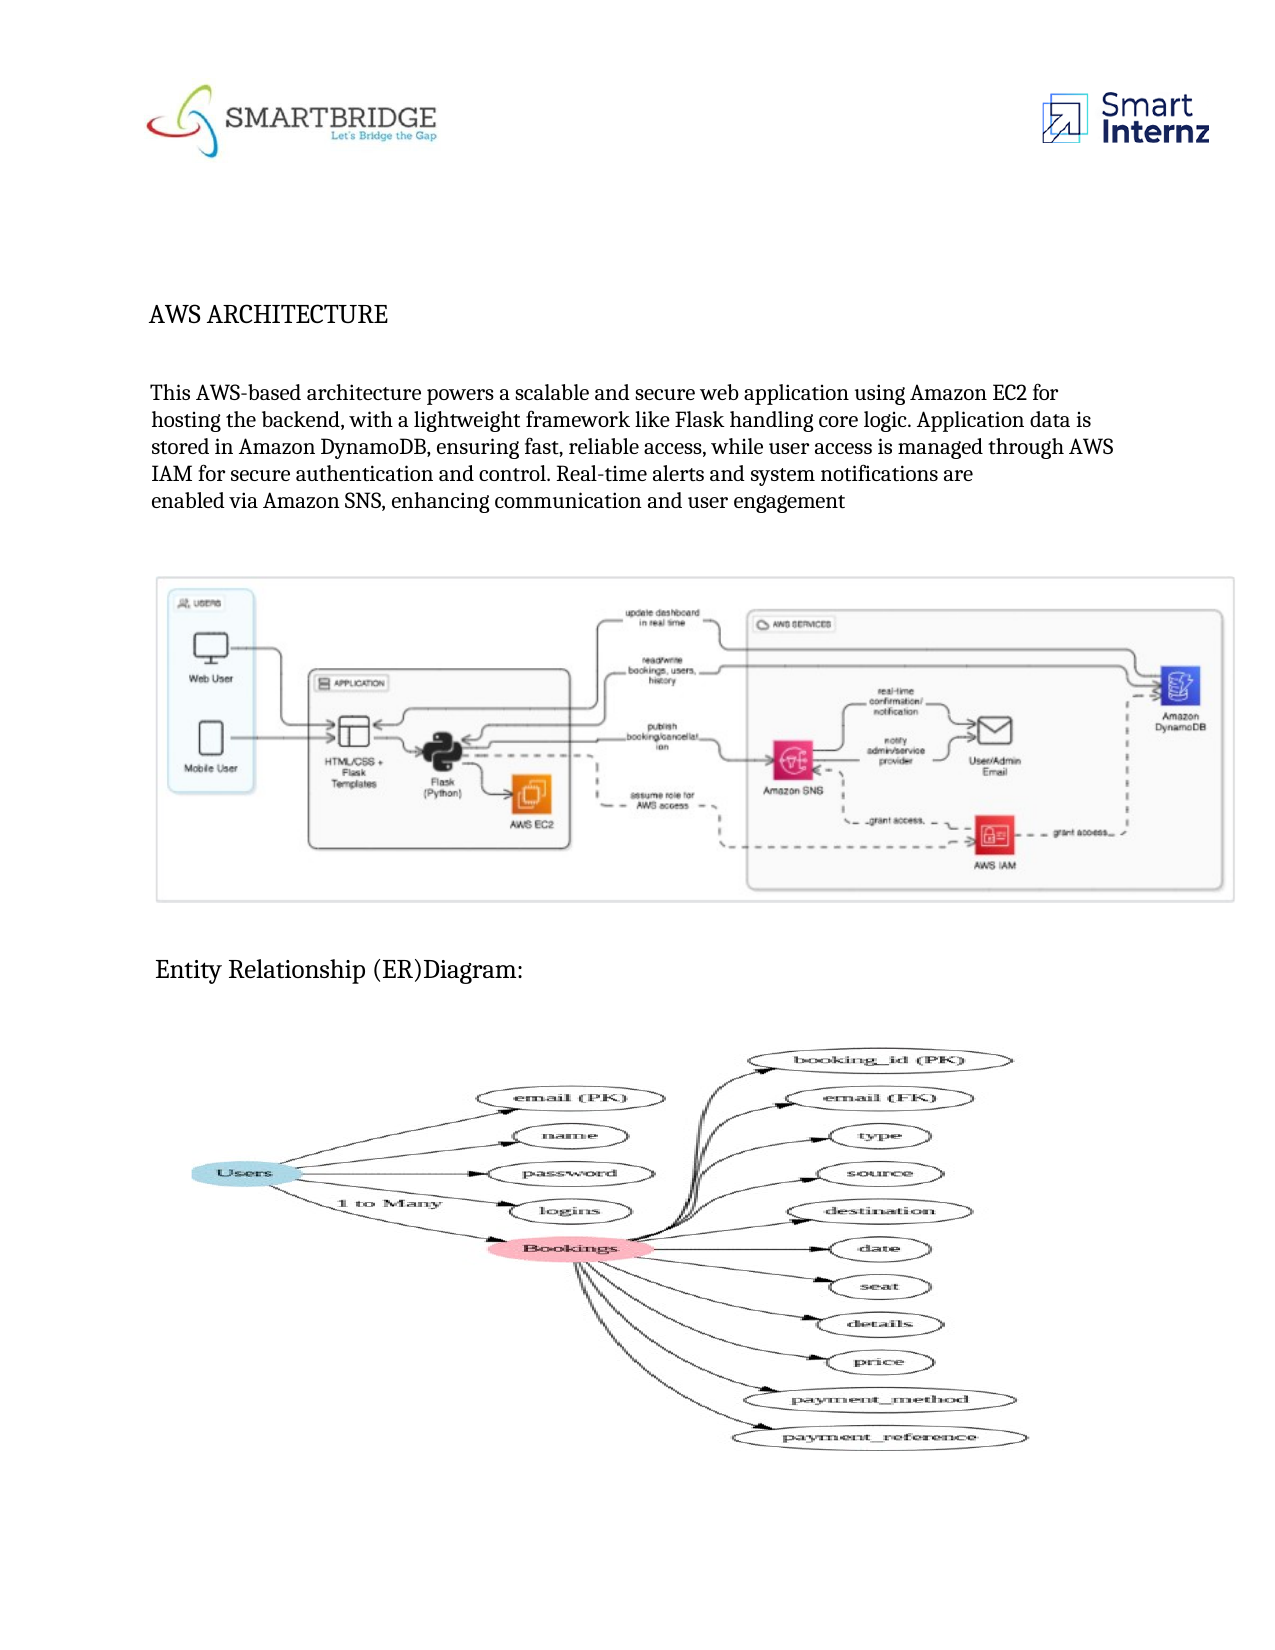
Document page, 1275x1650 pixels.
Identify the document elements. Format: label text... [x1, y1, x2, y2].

picture [155, 576, 1236, 903]
picture [143, 78, 441, 163]
picture [191, 1047, 1030, 1451]
subtitle AWS ARCHITECTURE [148, 299, 1275, 330]
text This AWS-based architecture powers a scalable and secure web application using Amazon EC2 for [150, 380, 1275, 406]
text hosting the backend, with a lightweight framework like Flask handling core logic. Application data is stored in Amazon DynamoDB, ensuring fast, reliable access, while user access is managed through AWS IAM for secure authentication and control. Real-time alerts and system notifications are [151, 407, 1143, 488]
text enabled via Amazon SNS, enhancing communication and user engagement [151, 488, 1275, 515]
picture [1042, 92, 1209, 143]
subtitle Entity Relationship (ER)Diagram: [155, 954, 1275, 986]
